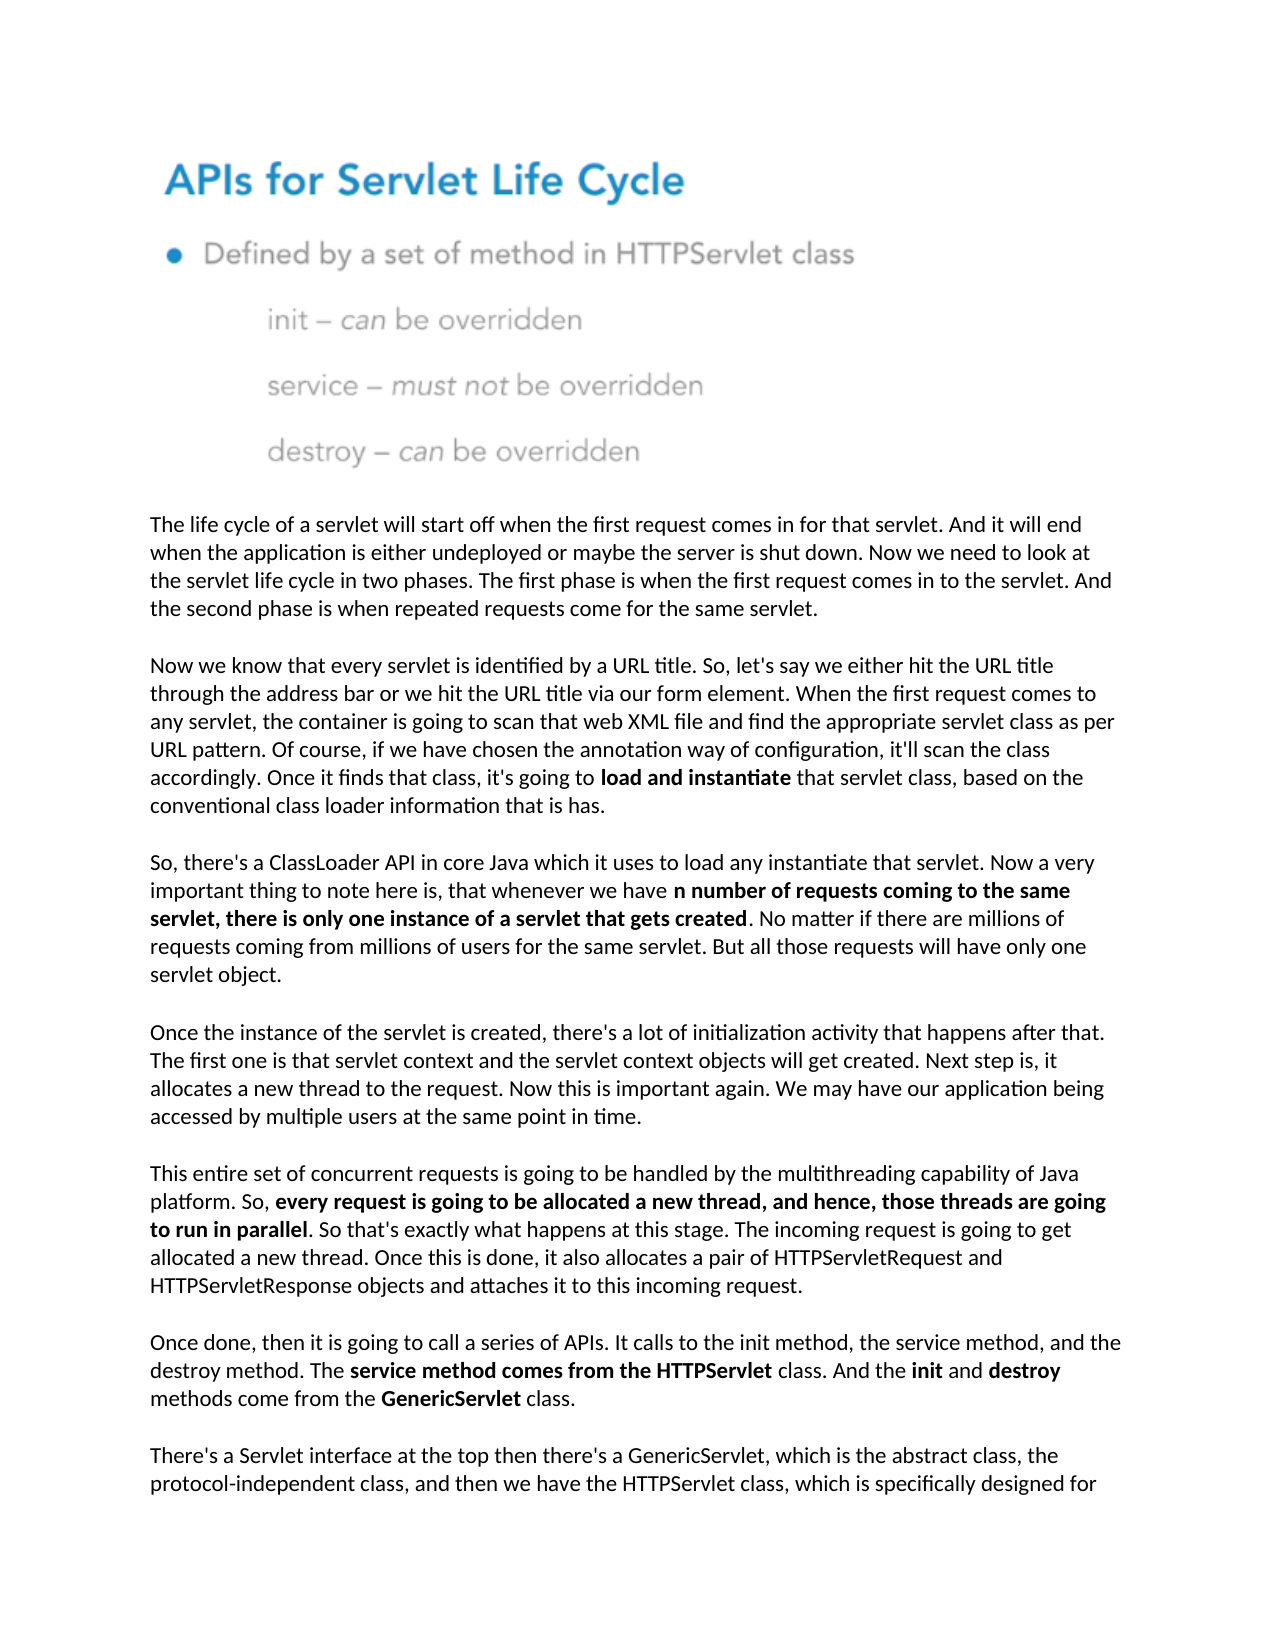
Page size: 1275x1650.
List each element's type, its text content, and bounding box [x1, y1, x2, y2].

text Once the instance of the servlet is created, there's a lot of initialization activity that happens after that. The first one is that servlet context and the servlet context objects will get created. Next step is, it allocates a new thread to the request. Now this is important again. We may have our application being accessed by multiple users at the same point in time. [150, 1018, 1125, 1130]
text Now we know that every servlet is identified by a URL title. So, let's say we either hit the URL title through the address bar or we hit the URL title via our form element. When the first request comes to any servlet, the container is going to scan that web XML file and find the appropriate servlet class as per URL pattern. Of course, if we have chosen the annotation way of configuration, it'll scan the class accordingly. Once it finds that class, it's going to load and instantiate that servlet class, based on the conventional class loader information that is has. [150, 651, 1125, 819]
text So, there's a ClassLoader API in core Java which it uses to load any instantiate that servlet. Now a very important thing to note here is, that whenever we have n number of requests coming to the same servlet, there is only one instance of a servlet that gets created. No matter if there are millions of requests coming from millions of users for the same servlet. But all those requests will have only one servlet object. [150, 848, 1125, 988]
text This entire set of concurrent requests is going to be handled by the multithreading capability of Java platform. So, every request is going to be allocated a new thread, and hence, those threads are going to run in parallel. So that's exactly what happens at this stage. The incoming request is going to get allocated a new thread. Once this is done, it also allocates a pair of HTTPServletRequest and HTTPServletResponse objects and attaches it to this incoming request. [150, 1159, 1125, 1299]
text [150, 1441, 1125, 1497]
picture [150, 150, 993, 477]
text Once done, then it is going to call a series of APIs. It calls to the init method, the service method, and the destroy method. The service method comes from the HTTPServlet class. And the init and destroy methods come from the GenericServlet class. [150, 1328, 1125, 1412]
text The life cycle of a servlet will start off when the first request comes in for that servlet. And it will end when the application is either undeployed or maybe the server is shut down. Now we need to look at the servlet life cycle in two phases. The first phase is when the first request comes in to the servlet. And the second phase is when repeated requests come for the same servlet. [150, 510, 1125, 622]
